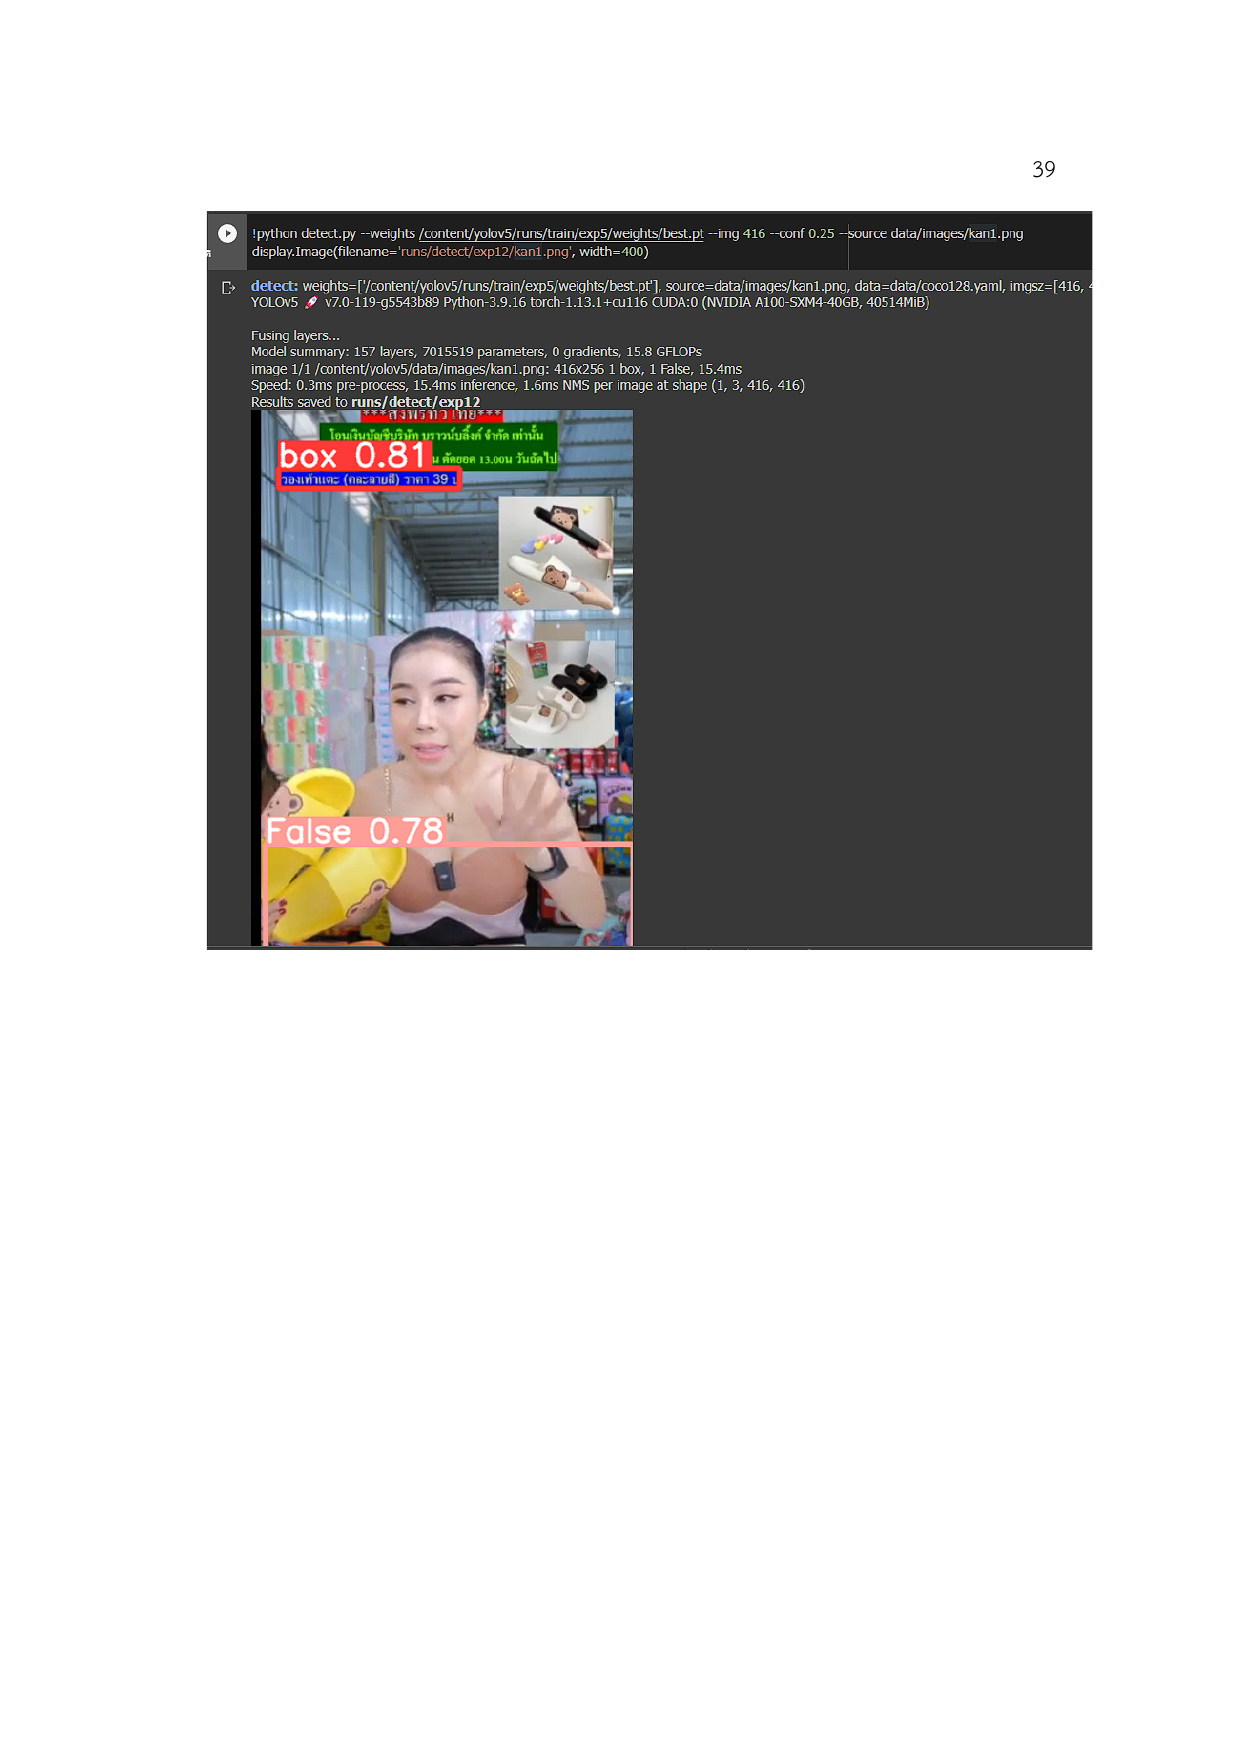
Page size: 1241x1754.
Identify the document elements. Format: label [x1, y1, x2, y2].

picture [206, 211, 1093, 950]
